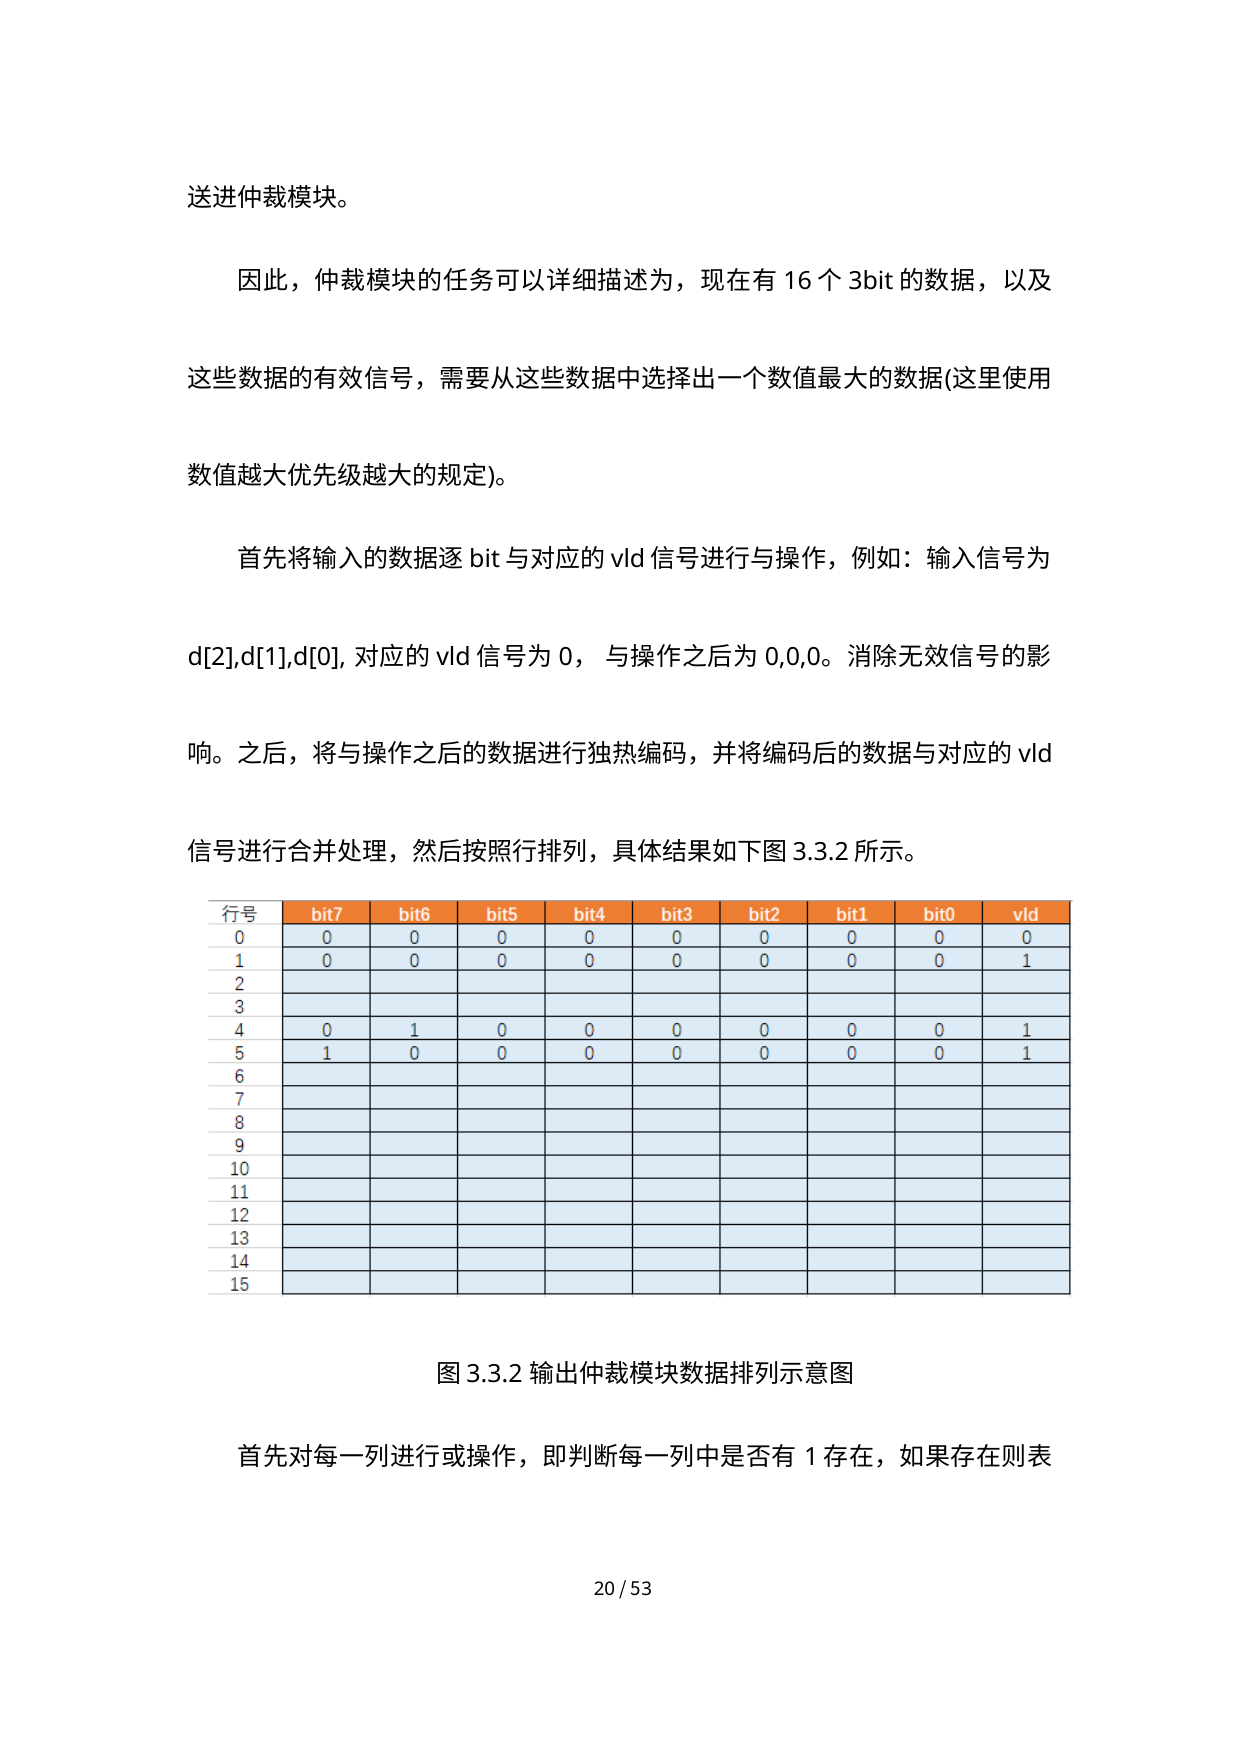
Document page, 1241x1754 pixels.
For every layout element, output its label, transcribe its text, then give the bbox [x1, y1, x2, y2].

text 因此，仲裁模块的任务可以详细描述为，现在有16个3bit的数据，以及这些数据的有效信号，需要从这些数据中选择出一个数值最大的数据(这里使用数值越大优先级越大的规定)。 [187, 246, 1053, 506]
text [187, 163, 1053, 228]
text 首先将输入的数据逐bit与对应的vld信号进行与操作，例如：输入信号为d[2],d[1],d[0], 对应的vld信号为0， 与操作之后为0,0,0。消除无效信号的影响。之后，将与操作之后的数据进行独热编码，并将编码后的数据与对应的vld信号进行合并处理，然后按照行排列，具体结果如下图3.3.2所示。 [187, 524, 1053, 882]
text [187, 1422, 1053, 1487]
text 图3.3.2 输出仲裁模块数据排列示意图 [187, 1339, 1053, 1404]
picture [208, 900, 1073, 1297]
